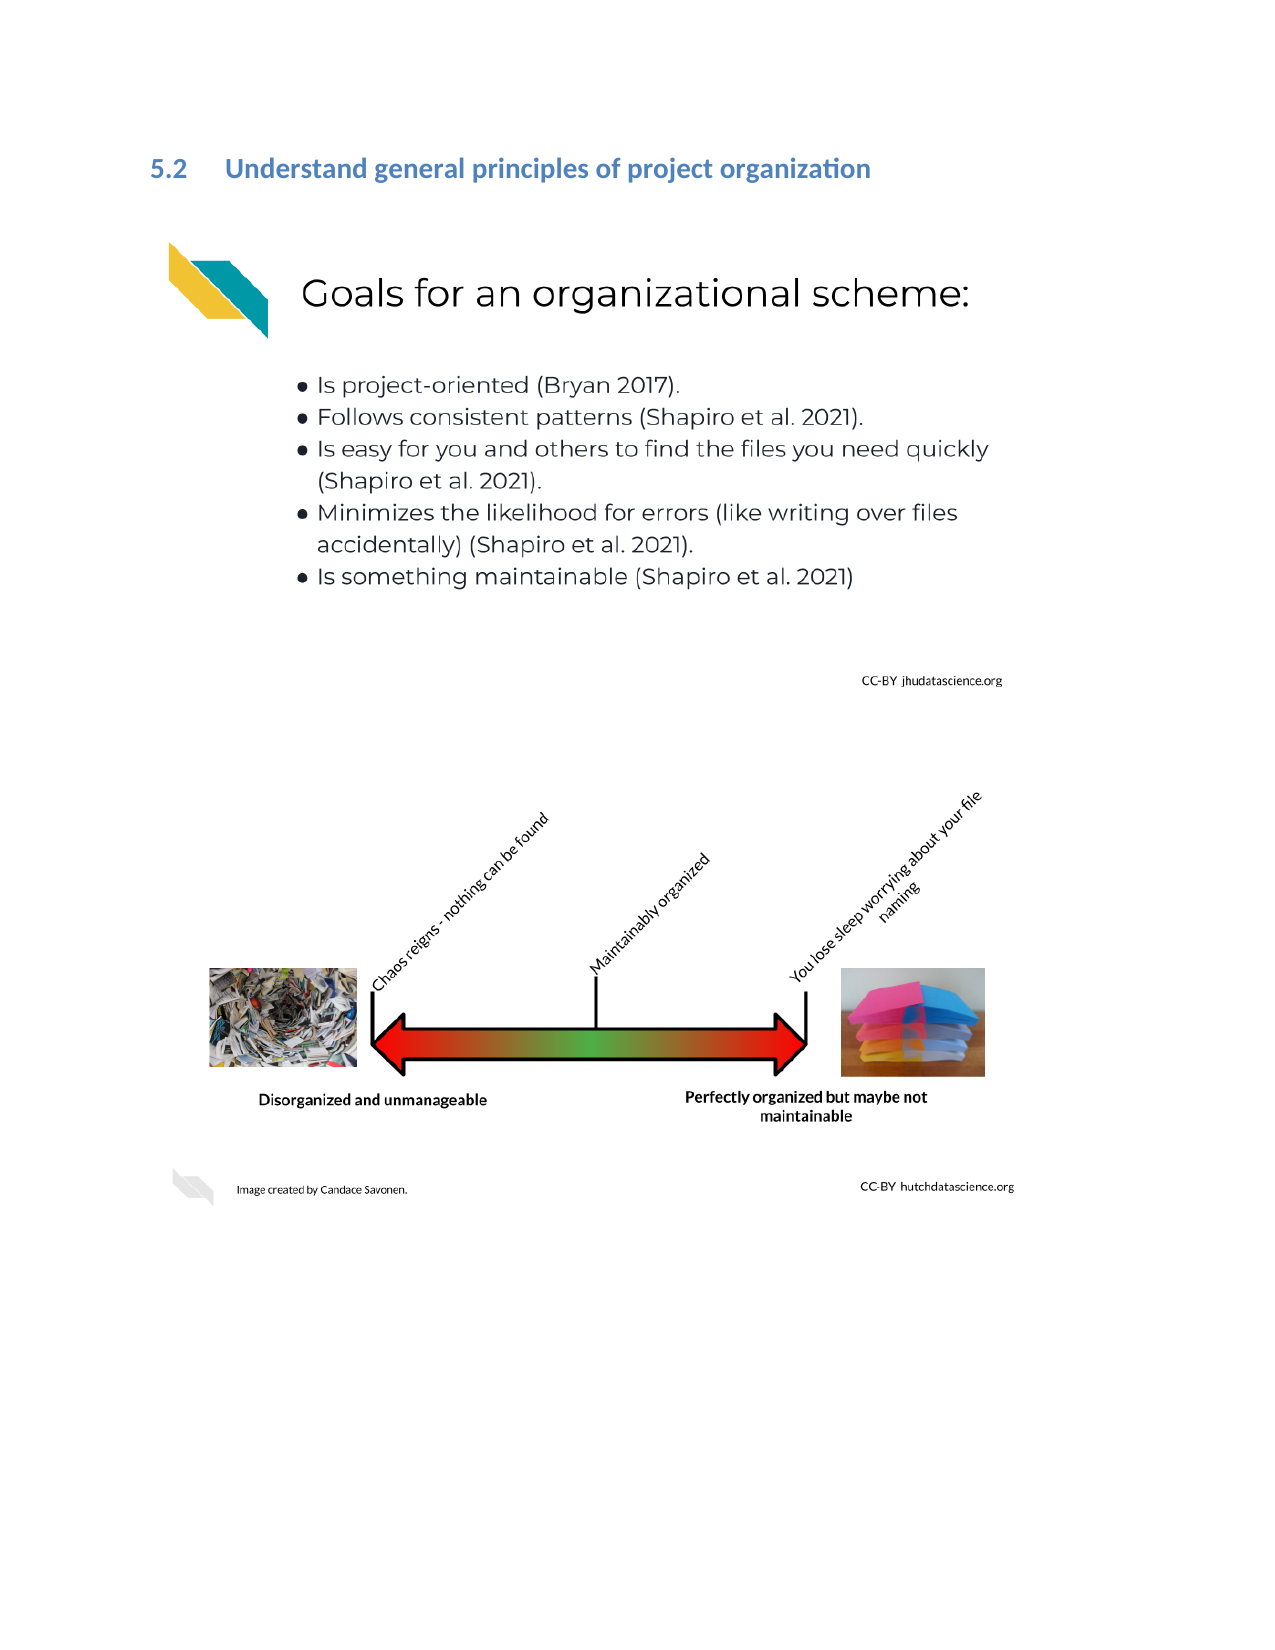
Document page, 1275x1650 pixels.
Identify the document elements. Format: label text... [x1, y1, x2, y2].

picture [168, 204, 1044, 697]
subtitle 5.2 Understand general principles of project organization [150, 150, 1125, 186]
picture [168, 715, 1044, 1208]
